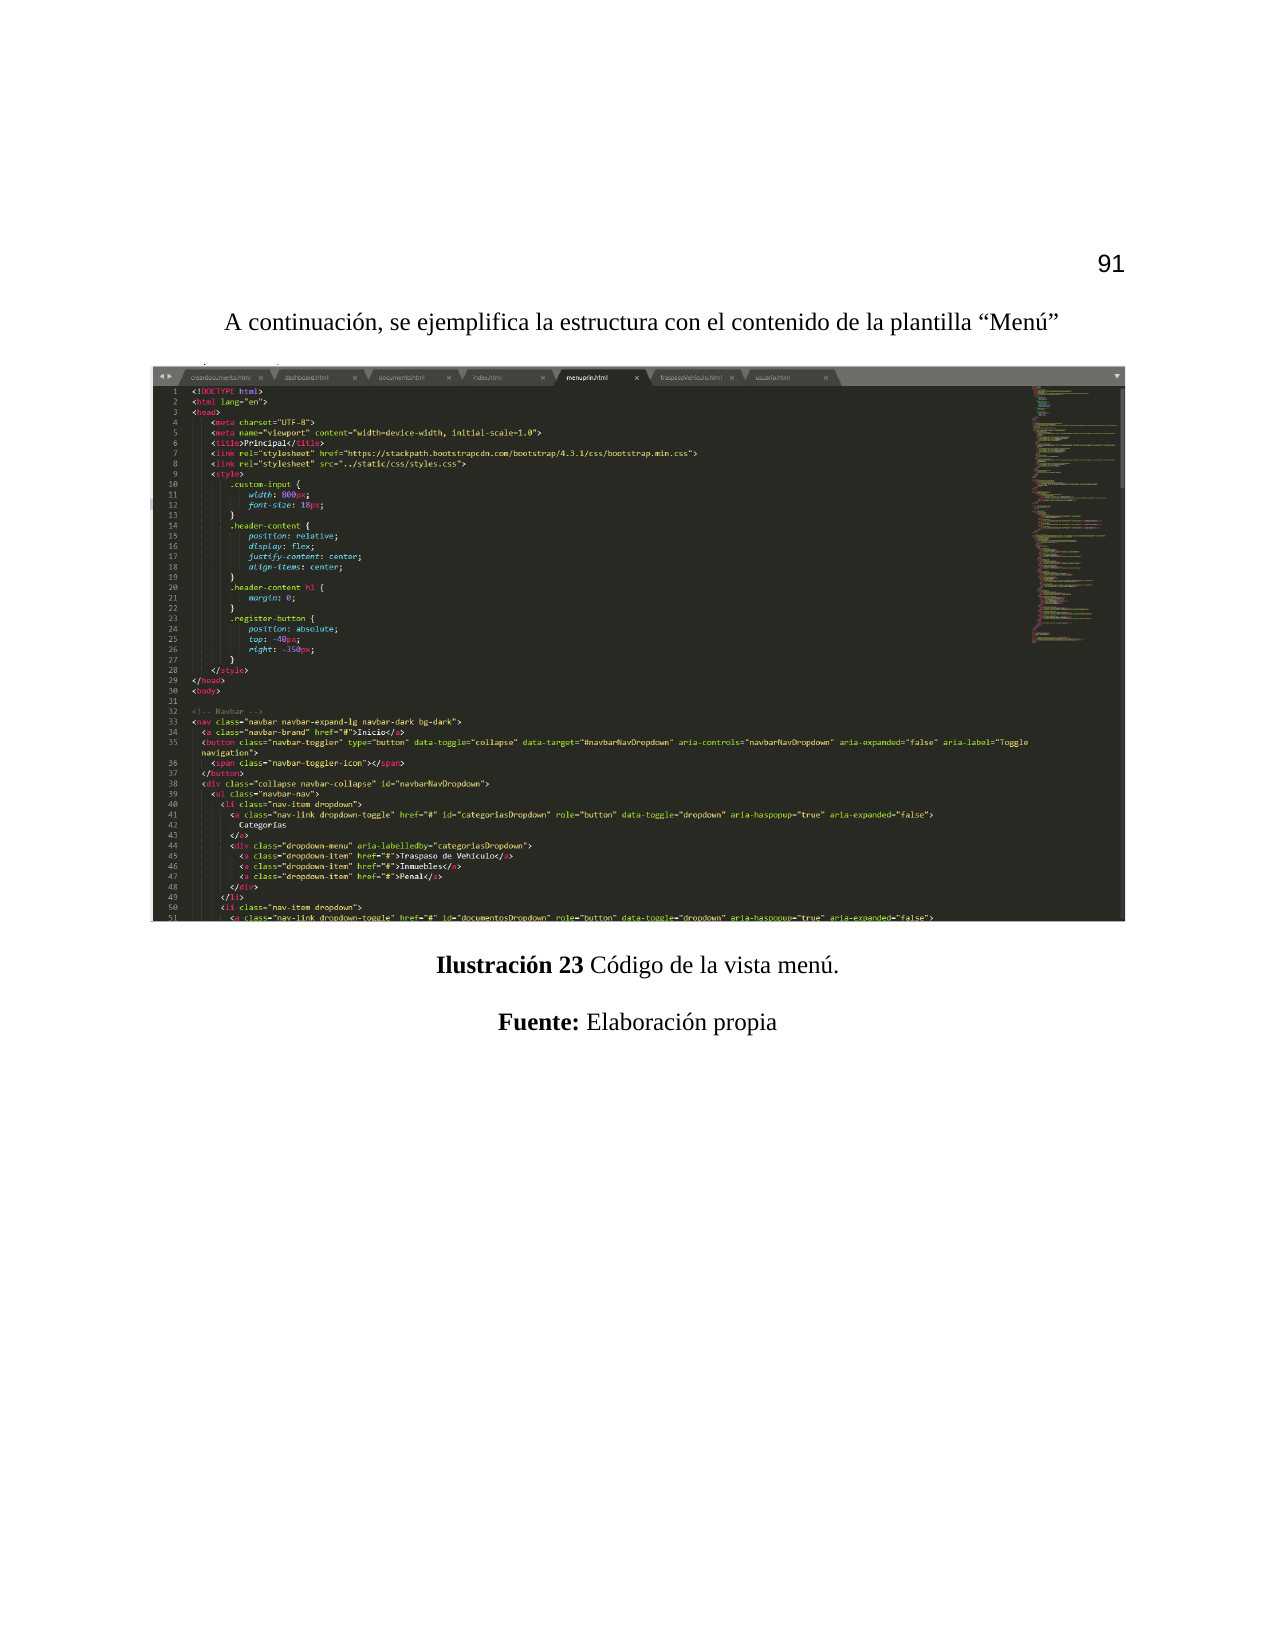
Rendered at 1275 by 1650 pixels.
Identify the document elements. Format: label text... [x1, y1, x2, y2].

text A continuación, se ejemplifica la estructura con el contenido de la plantilla “Menú” [150, 307, 1125, 336]
text Fuente: Elaboración propia [150, 1007, 1125, 1036]
picture [150, 364, 1125, 922]
text Ilustración 23 Código de la vista menú. [150, 950, 1125, 979]
